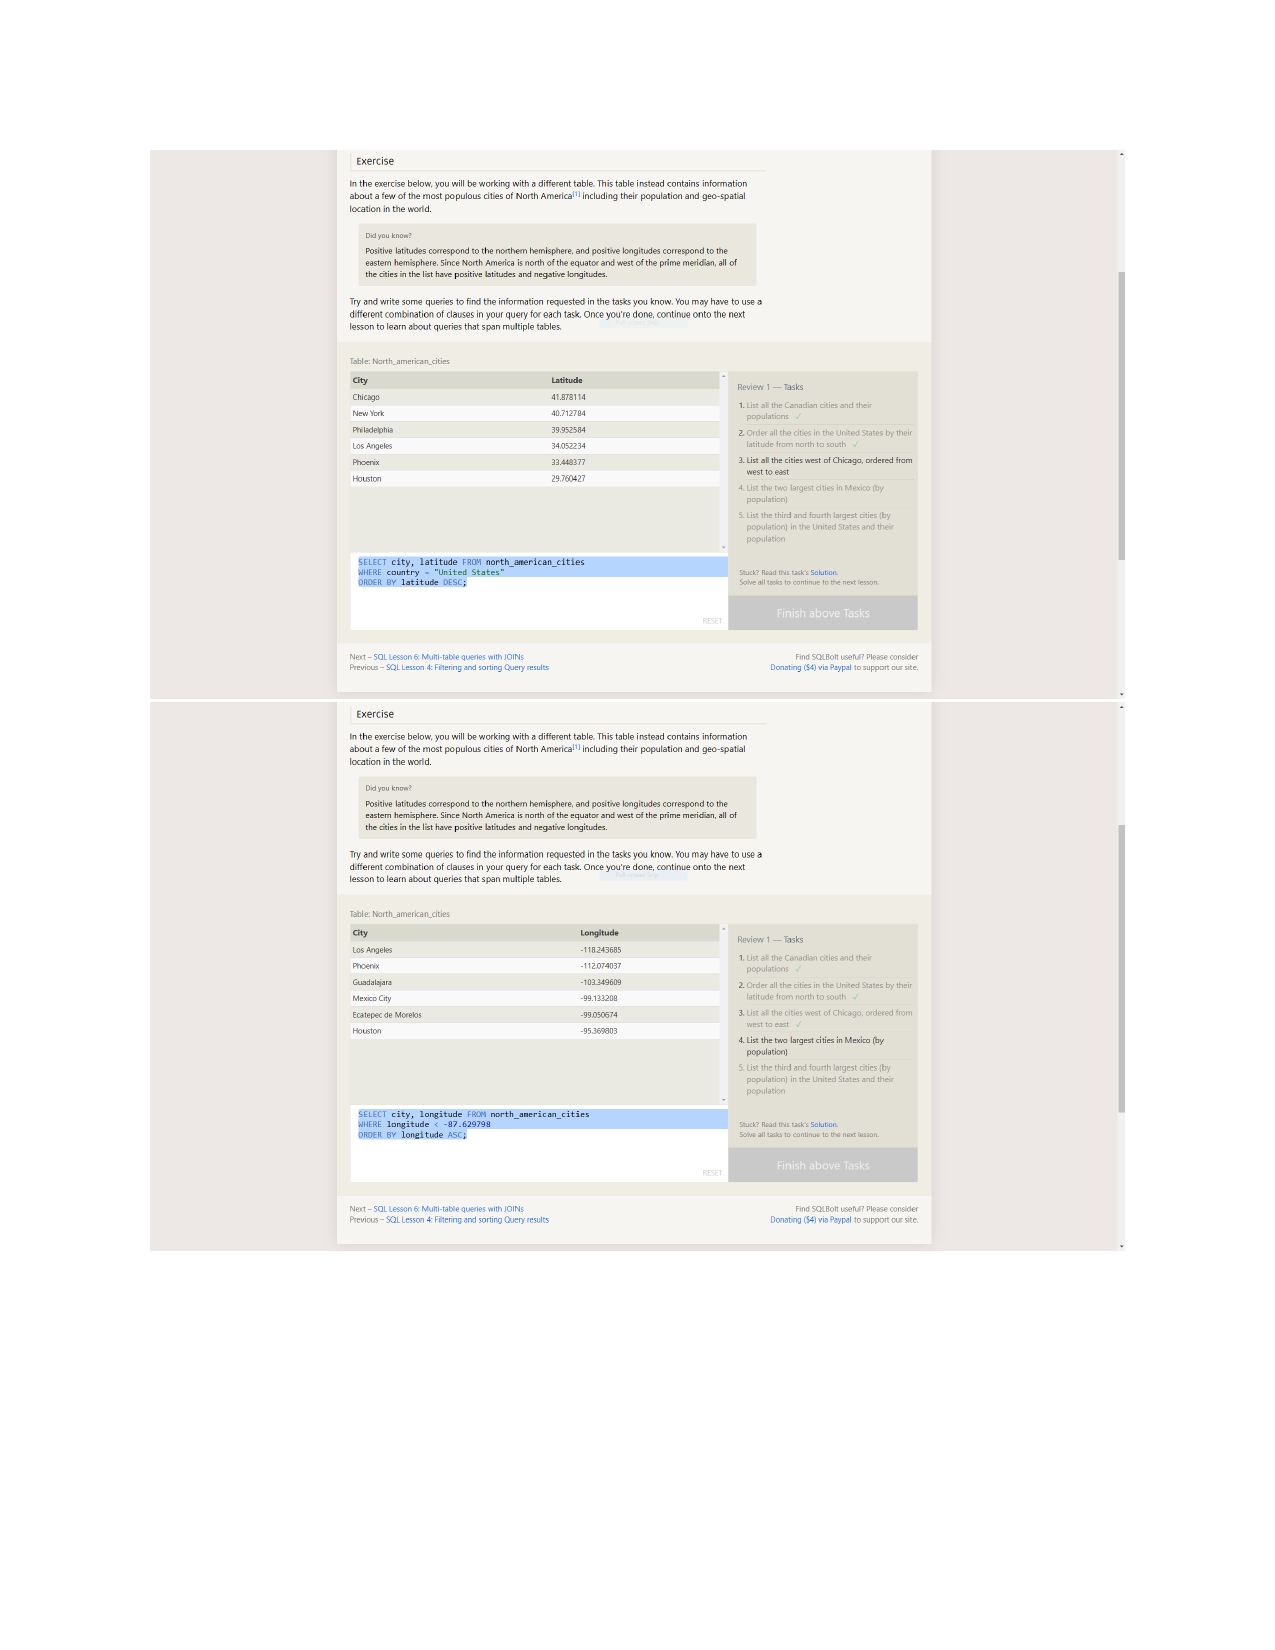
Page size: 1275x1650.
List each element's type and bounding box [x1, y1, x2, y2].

picture [150, 150, 1125, 699]
picture [150, 702, 1125, 1251]
